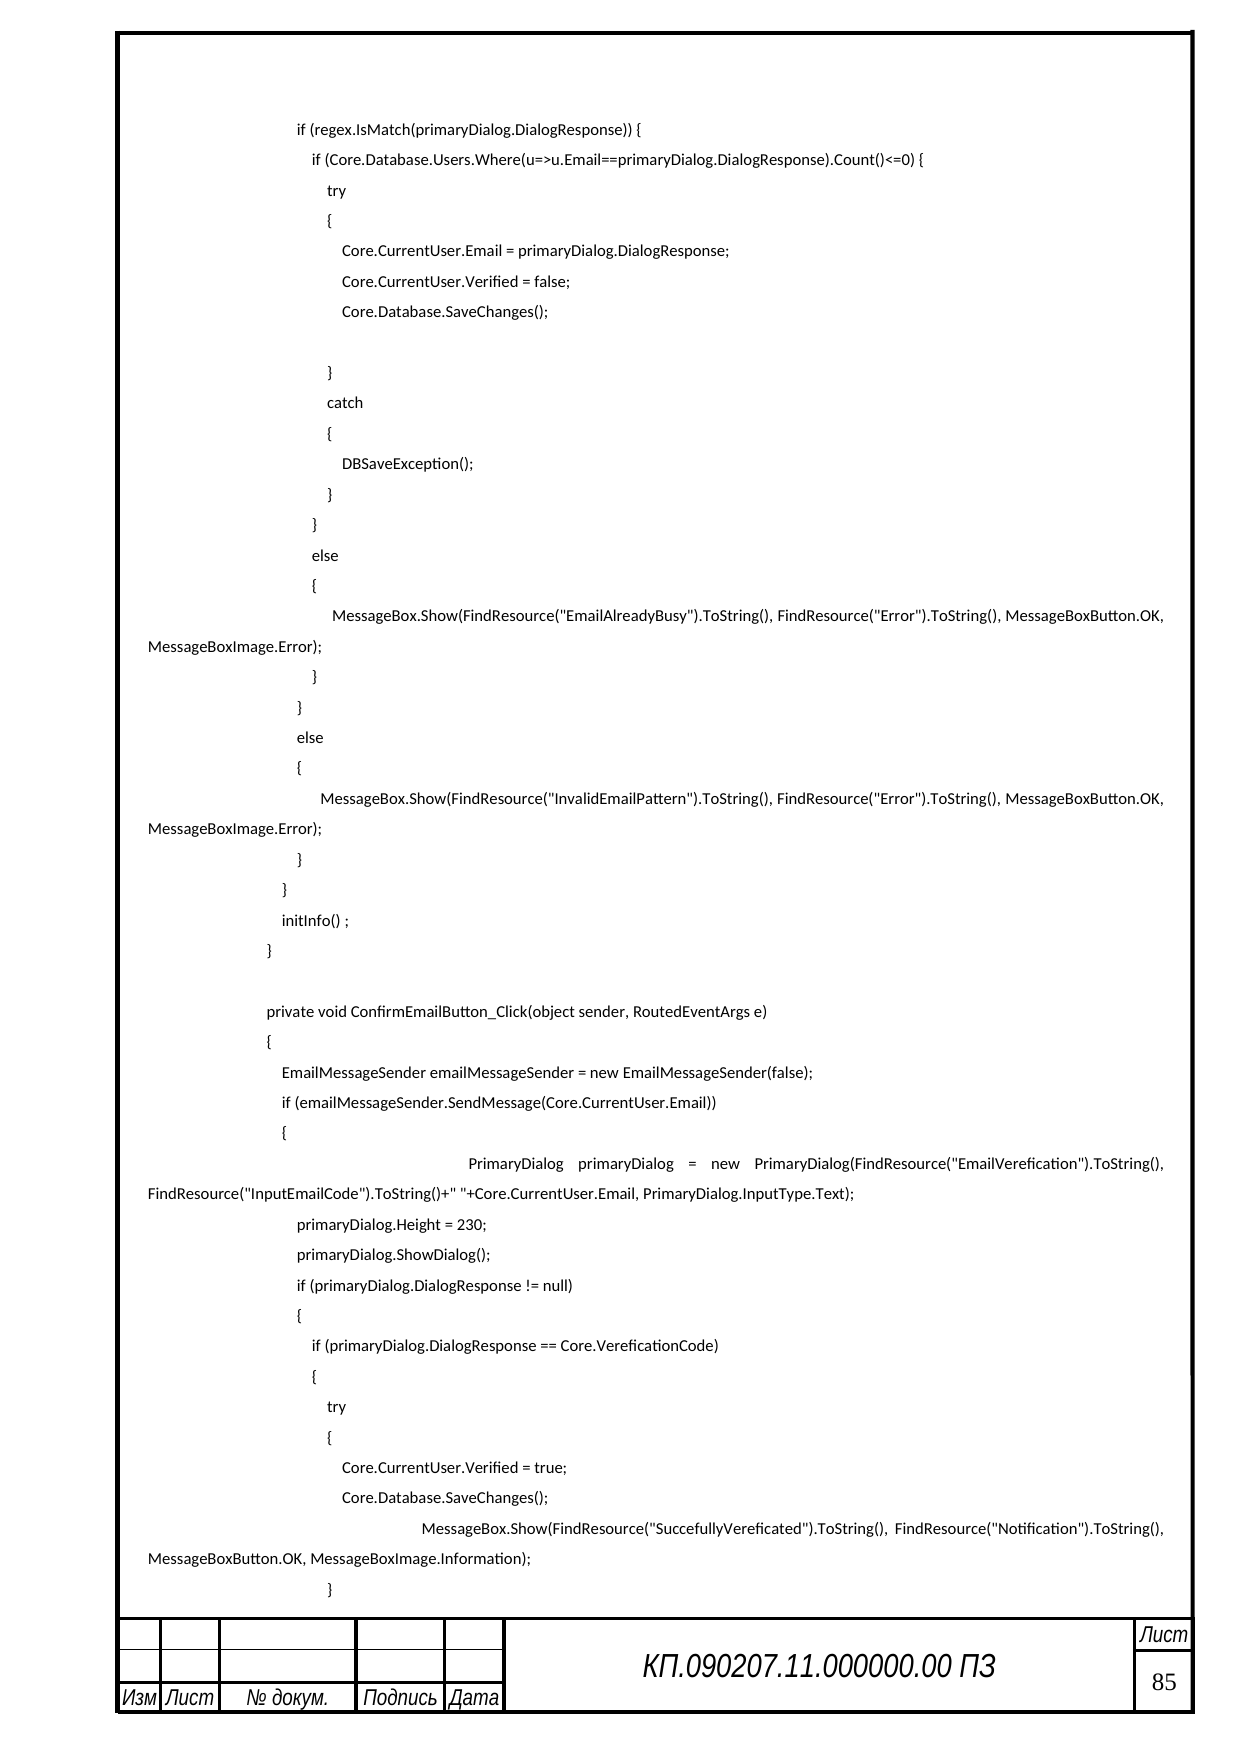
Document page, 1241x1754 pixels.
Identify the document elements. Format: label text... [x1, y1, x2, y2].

text } [148, 514, 1164, 535]
text } [148, 667, 1164, 687]
text } [148, 1579, 1164, 1599]
text } [148, 697, 1164, 717]
text Core.CurrentUser.Email = primaryDialog.DialogResponse; [148, 241, 1164, 261]
text if (primaryDialog.DialogResponse != null) [148, 1275, 1164, 1295]
text if (emailMessageSender.SendMessage(Core.CurrentUser.Email)) [148, 1092, 1164, 1113]
text try [148, 1397, 1164, 1417]
text Core.CurrentUser.Verified = false; [148, 271, 1164, 291]
text } [148, 849, 1164, 869]
text private void ConfirmEmailButton_Click(object sender, RoutedEventArgs e) [148, 1001, 1164, 1021]
text Core.CurrentUser.Verified = true; [148, 1457, 1164, 1478]
text { [148, 1366, 1164, 1386]
text MessageBox.Show(FindResource("EmailAlreadyBusy").ToString(), FindResource("Error").ToString(), MessageBoxButton.OK, MessageBoxImage.Error); [148, 606, 1164, 656]
text { [148, 210, 1164, 231]
text try [148, 180, 1164, 200]
text catch [148, 393, 1164, 413]
text else [148, 545, 1164, 565]
text DBSaveException(); [148, 454, 1164, 474]
text { [148, 1032, 1164, 1052]
text } [148, 484, 1164, 504]
text PrimaryDialog primaryDialog = new PrimaryDialog(FindResource("EmailVerefication").ToString(), FindResource("InputEmailCode").ToString()+" "+Core.CurrentUser.Email, PrimaryDialog.InputType.Text); [148, 1153, 1164, 1204]
text } [148, 362, 1164, 383]
text initInfo() ; [148, 910, 1164, 930]
text { [148, 1427, 1164, 1447]
text Core.Database.SaveChanges(); [148, 302, 1164, 322]
text EmailMessageSender emailMessageSender = new EmailMessageSender(false); [148, 1062, 1164, 1082]
text if (regex.IsMatch(primaryDialog.DialogResponse)) { [148, 119, 1164, 139]
text { [148, 423, 1164, 443]
text { [148, 1123, 1164, 1143]
text else [148, 727, 1164, 748]
text } [148, 940, 1164, 961]
text { [148, 758, 1164, 778]
text if (primaryDialog.DialogResponse == Core.VereficationCode) [148, 1336, 1164, 1356]
text { [148, 1305, 1164, 1326]
text if (Core.Database.Users.Where(u=>u.Email==primaryDialog.DialogResponse).Count()<=0) { [148, 149, 1164, 170]
text primaryDialog.Height = 230; [148, 1214, 1164, 1234]
text MessageBox.Show(FindResource("SuccefullyVereficated").ToString(), FindResource("Notification").ToString(), MessageBoxButton.OK, MessageBoxImage.Information); [148, 1518, 1164, 1569]
text { [148, 575, 1164, 596]
text } [148, 879, 1164, 900]
text primaryDialog.ShowDialog(); [148, 1244, 1164, 1265]
text Core.Database.SaveChanges(); [148, 1488, 1164, 1508]
text MessageBox.Show(FindResource("InvalidEmailPattern").ToString(), FindResource("Error").ToString(), MessageBoxButton.OK, MessageBoxImage.Error); [148, 788, 1164, 839]
